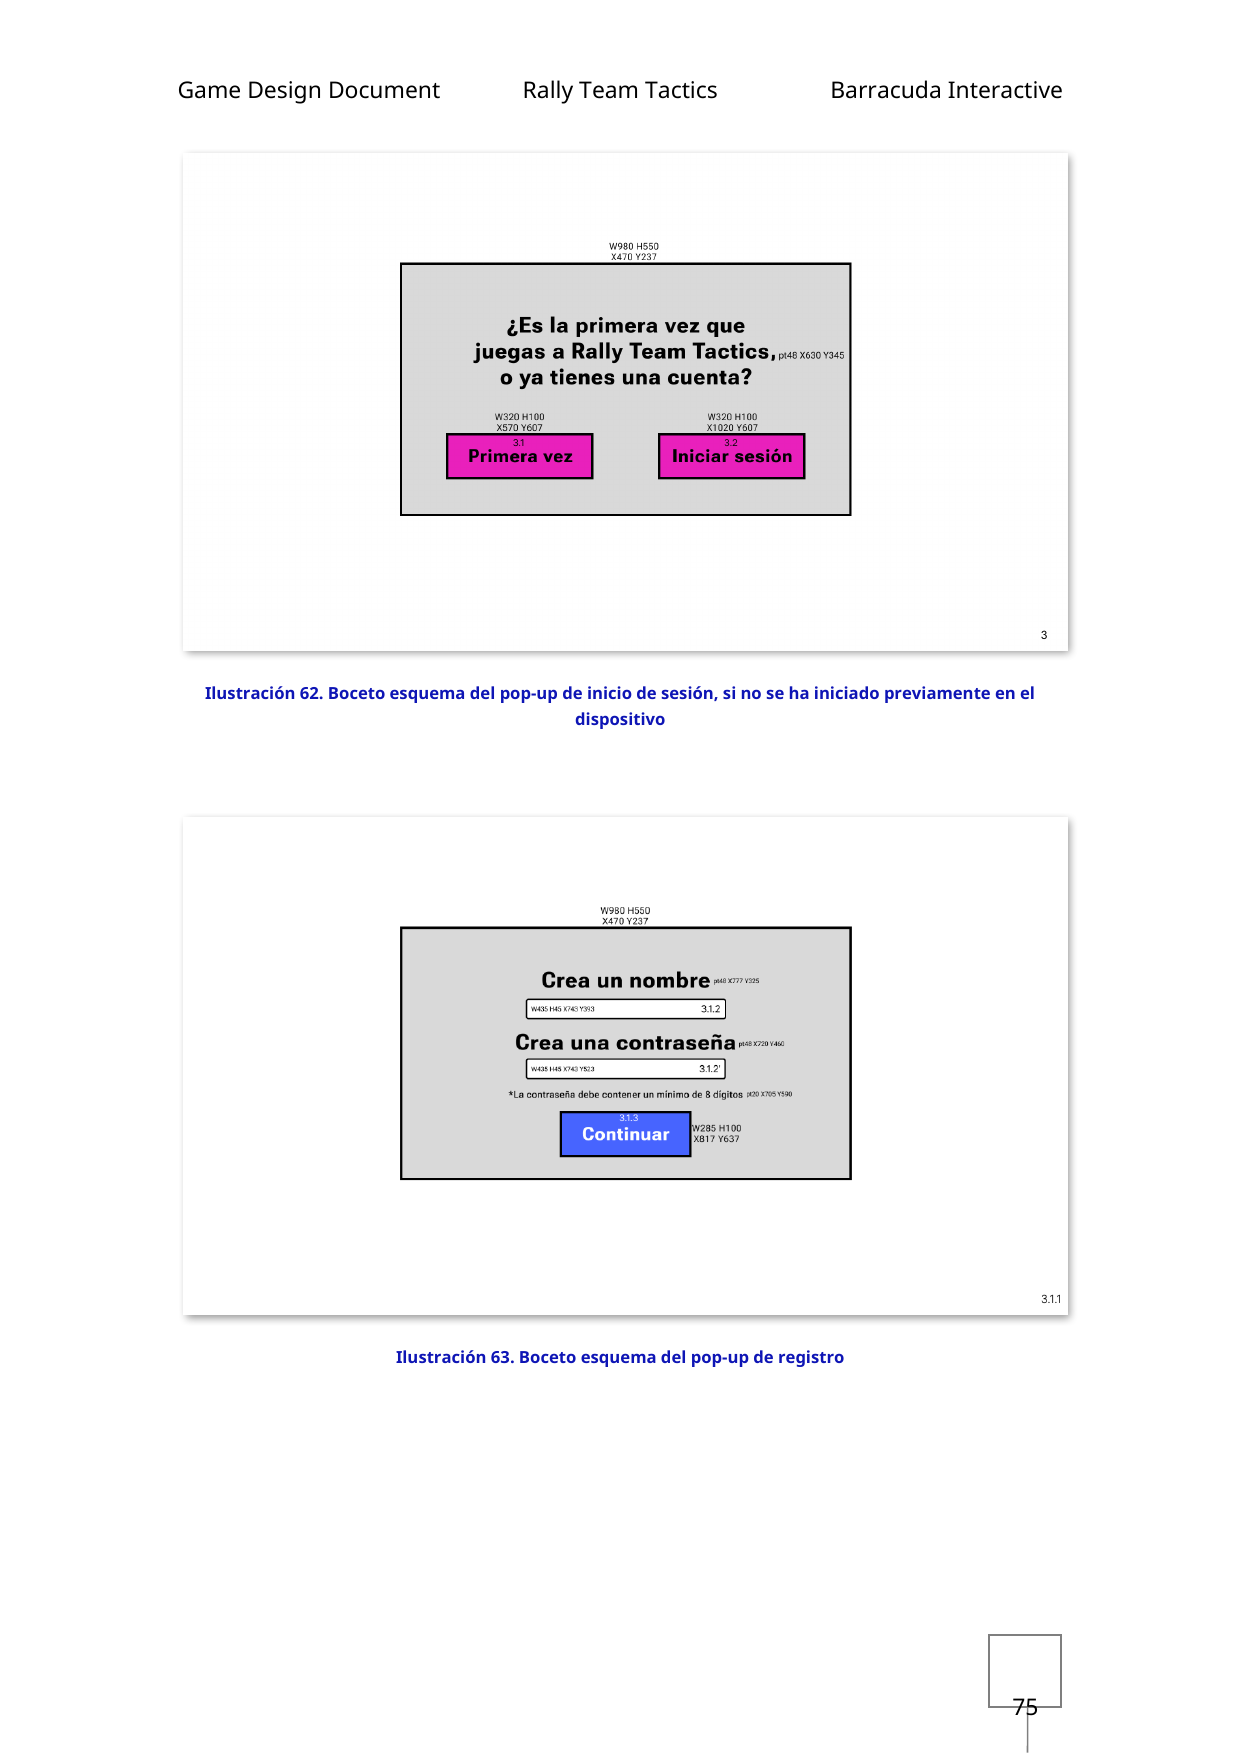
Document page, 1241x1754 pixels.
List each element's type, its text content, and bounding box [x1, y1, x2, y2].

picture [183, 817, 1068, 1315]
picture [183, 153, 1068, 651]
